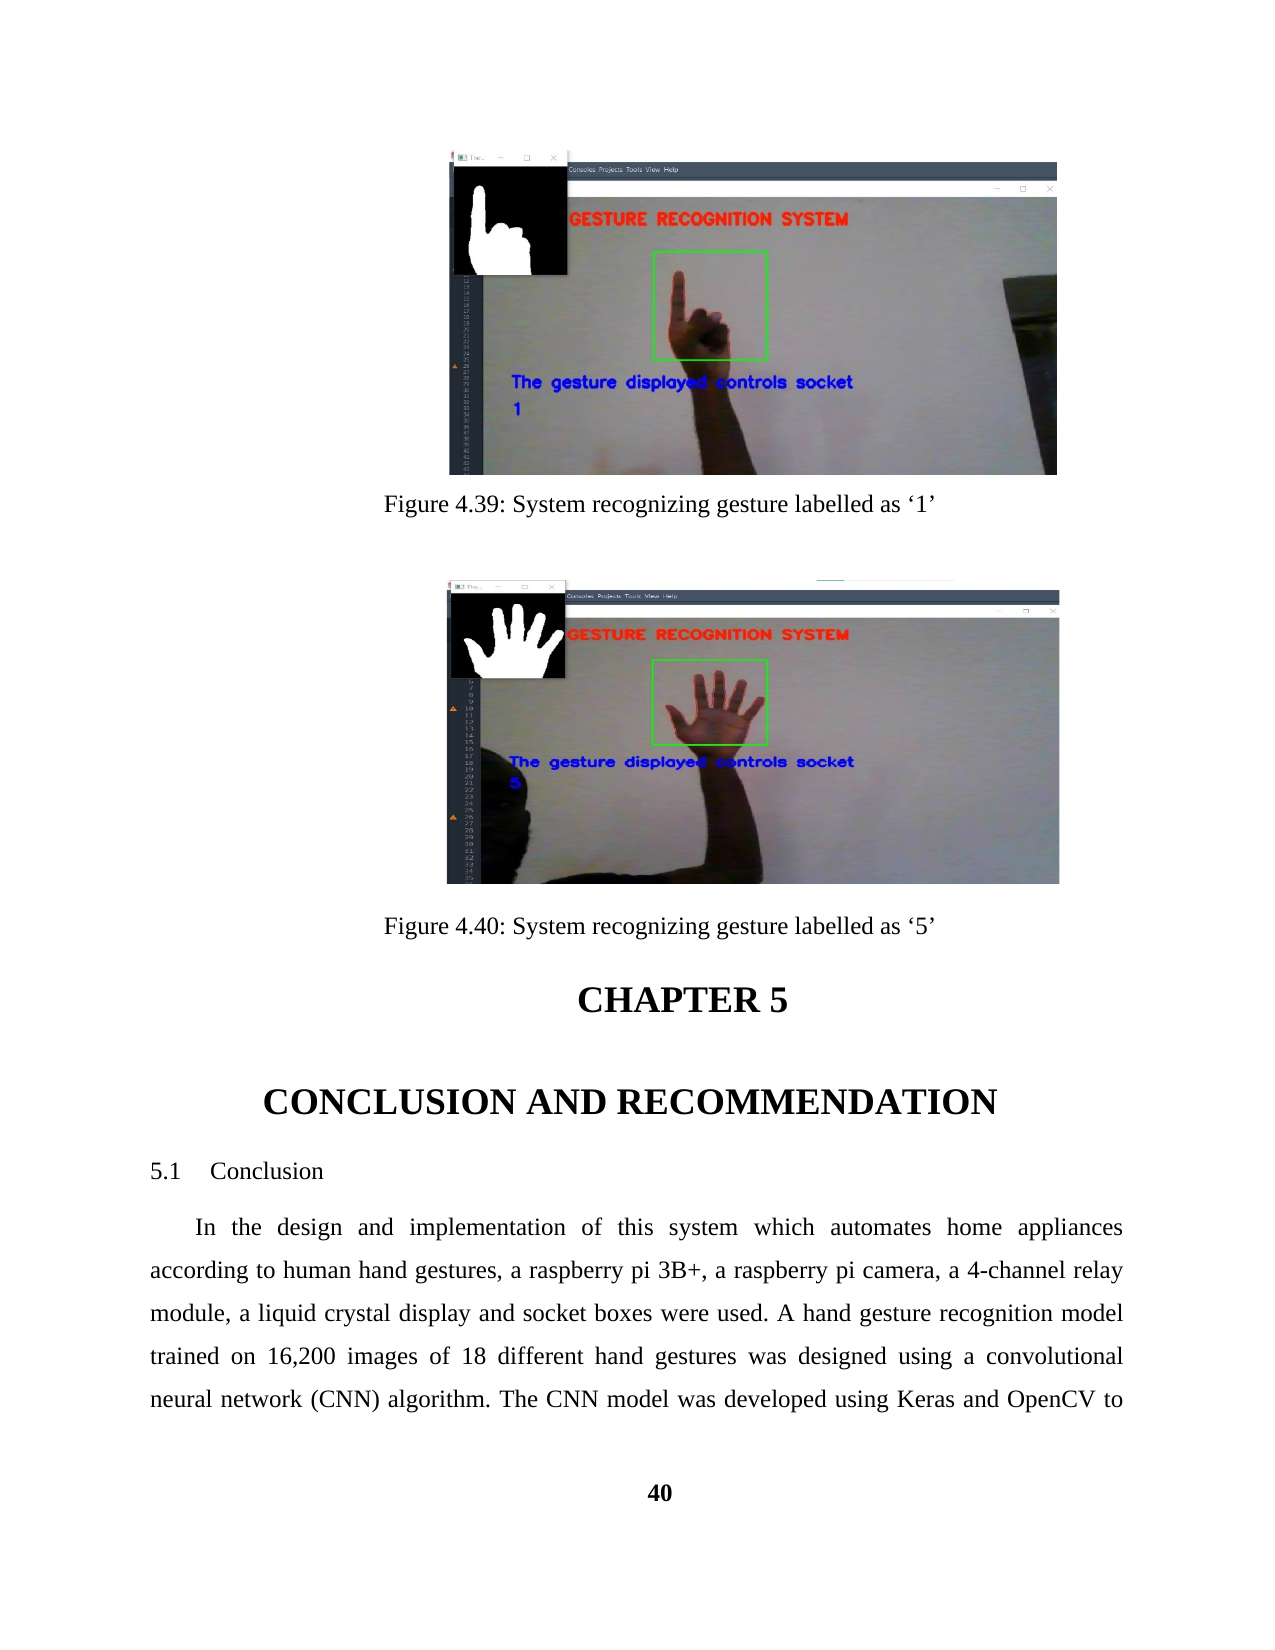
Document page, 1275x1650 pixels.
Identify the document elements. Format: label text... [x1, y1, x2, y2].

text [150, 1212, 1125, 1413]
picture [446, 580, 1060, 884]
subtitle CONCLUSION AND RECOMMENDATION [225, 1079, 1125, 1122]
picture [449, 150, 1057, 475]
subtitle Conclusion [150, 1156, 1125, 1185]
